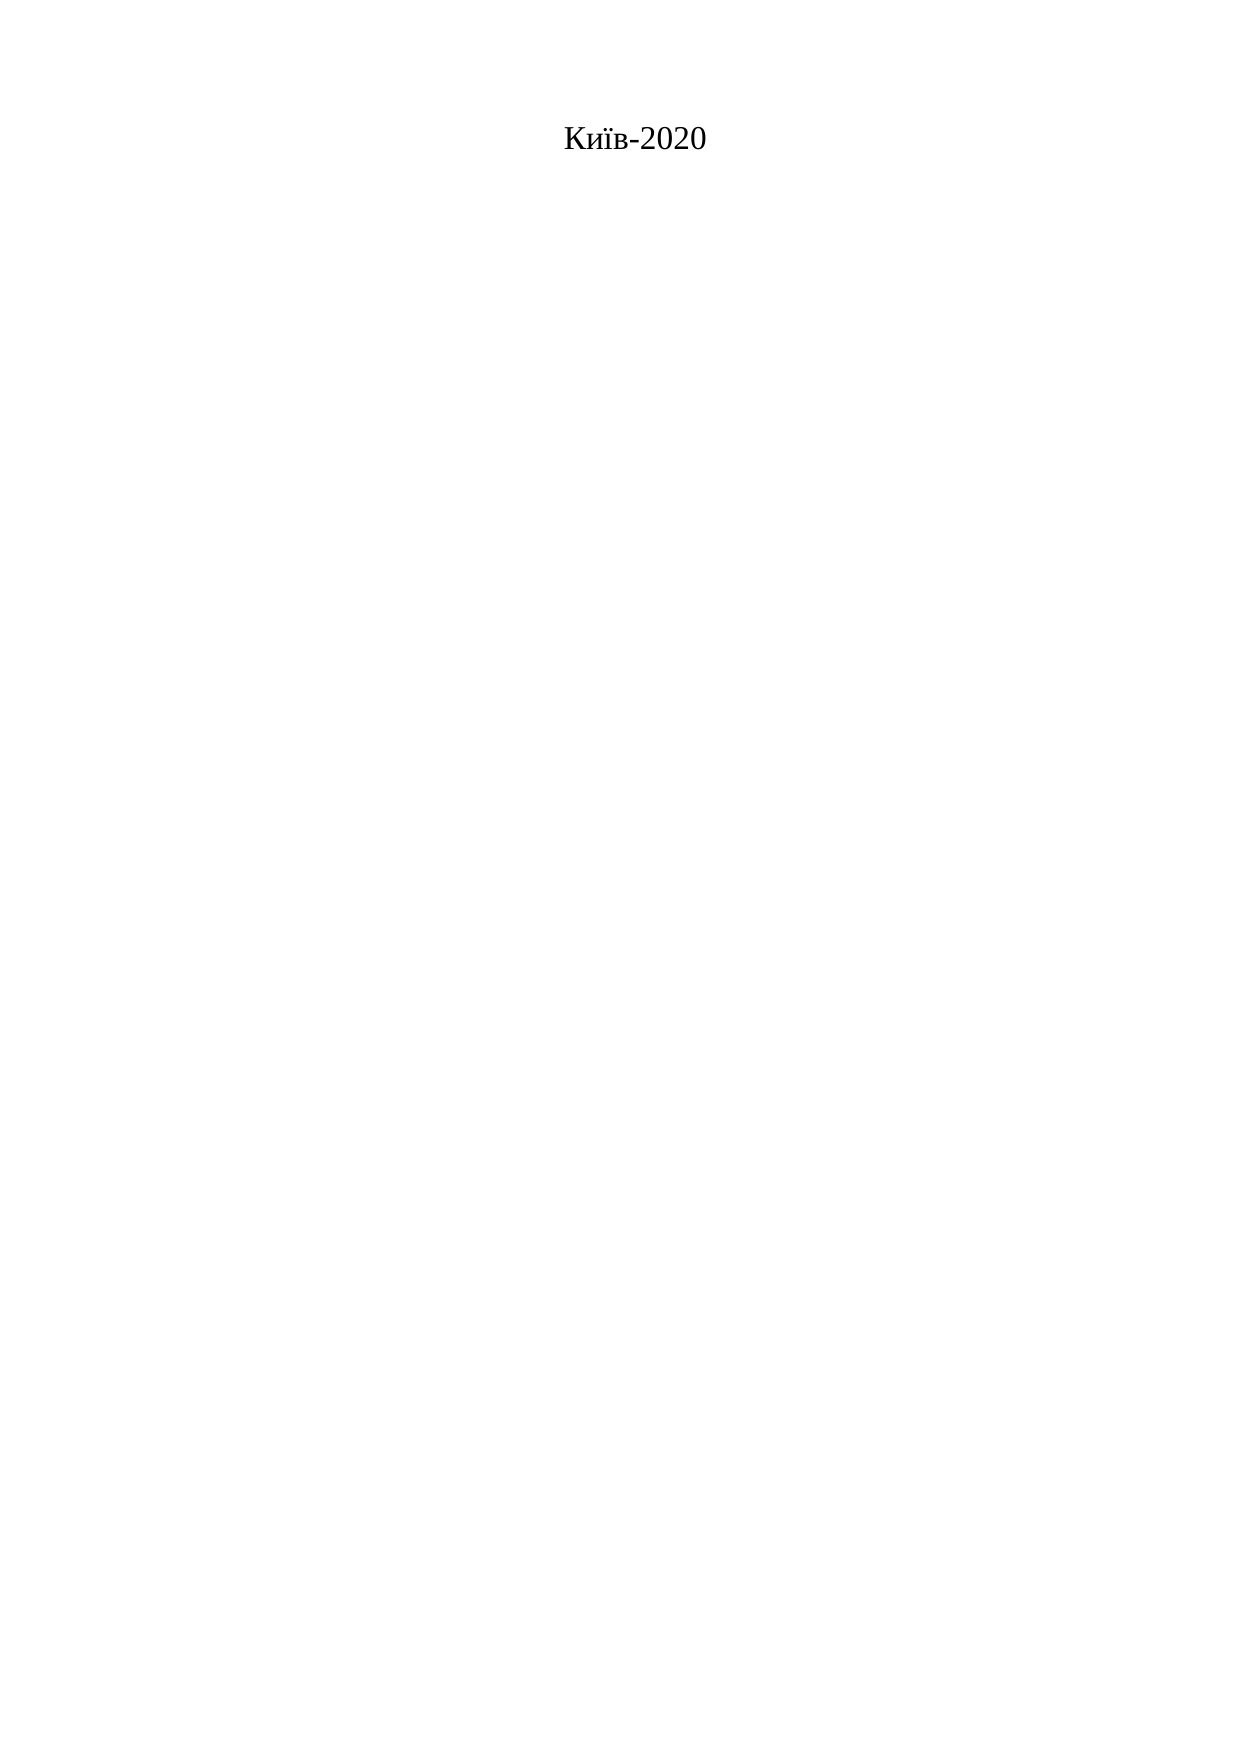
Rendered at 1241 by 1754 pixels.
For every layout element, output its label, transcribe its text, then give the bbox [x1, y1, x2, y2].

text Київ-2020 [118, 118, 1152, 156]
